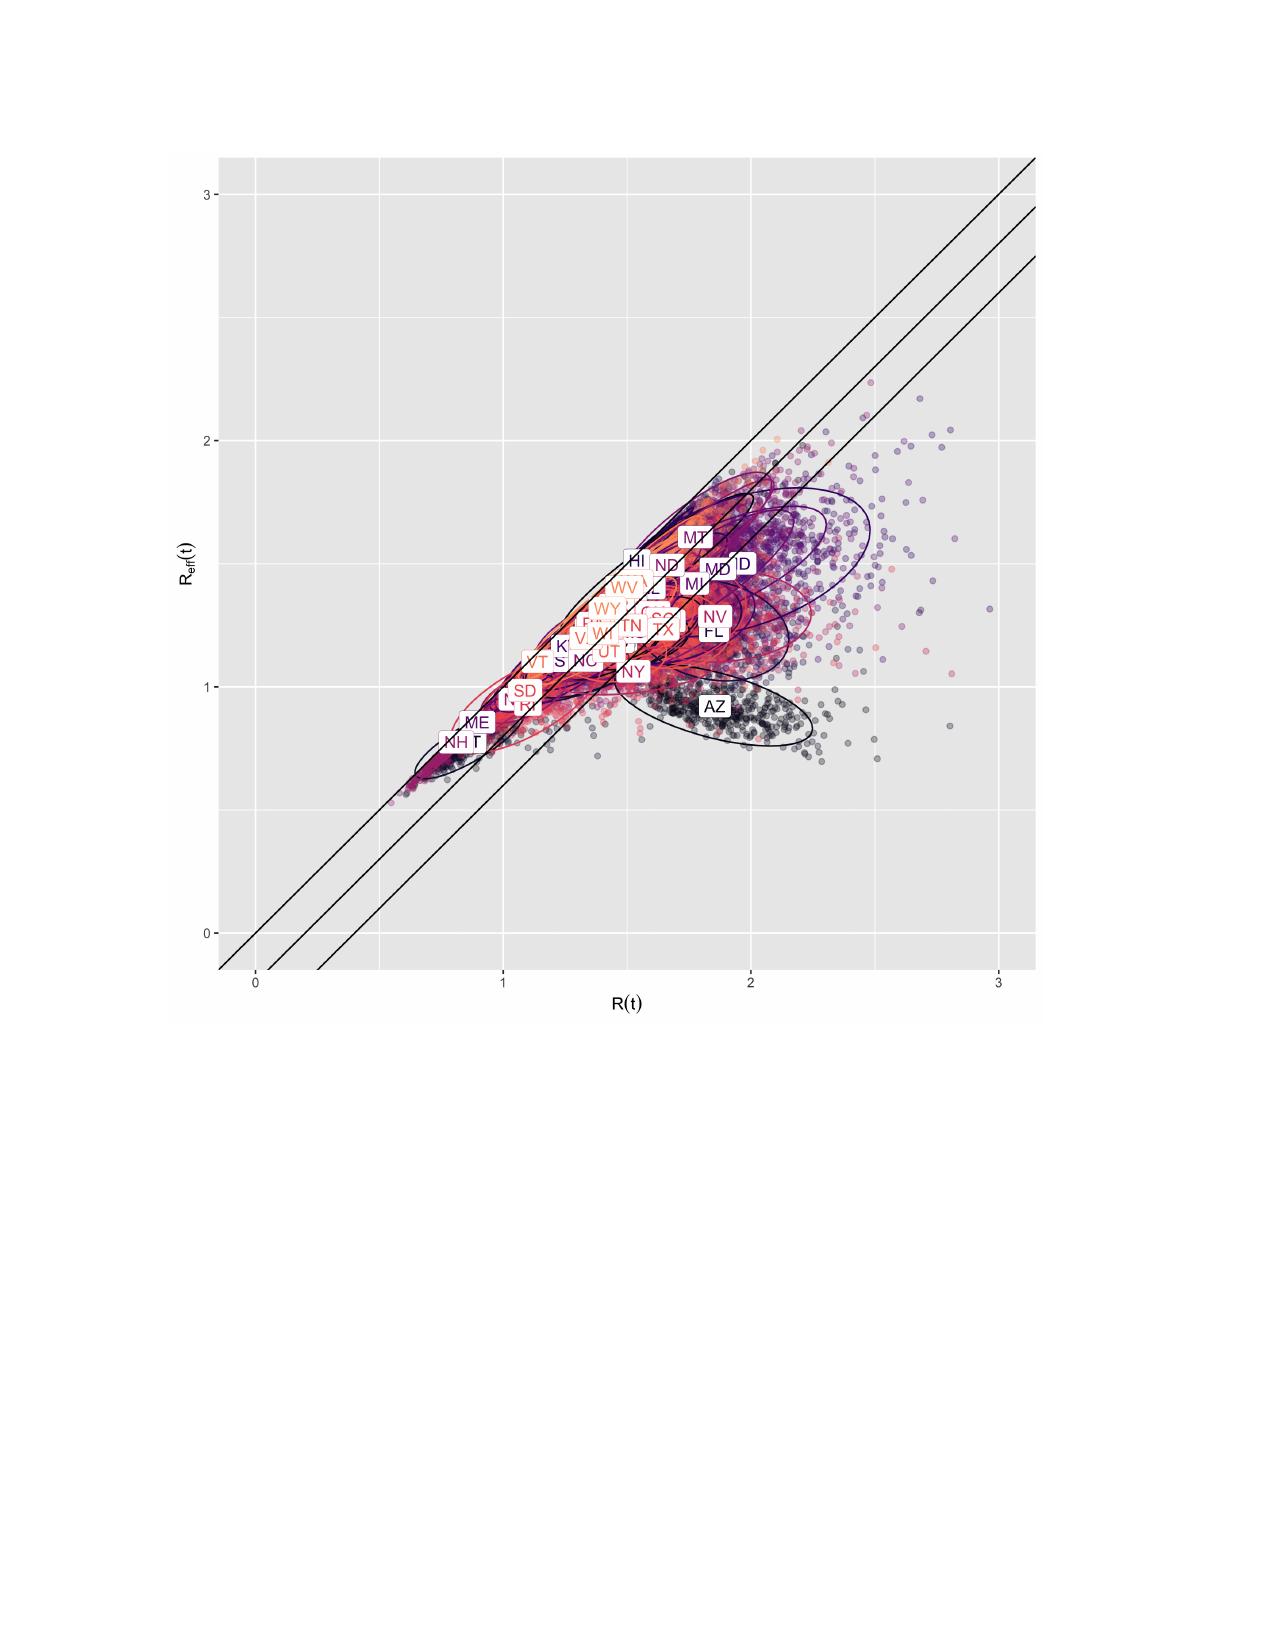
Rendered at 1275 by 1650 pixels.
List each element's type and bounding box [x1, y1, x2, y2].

picture [168, 150, 1044, 1025]
